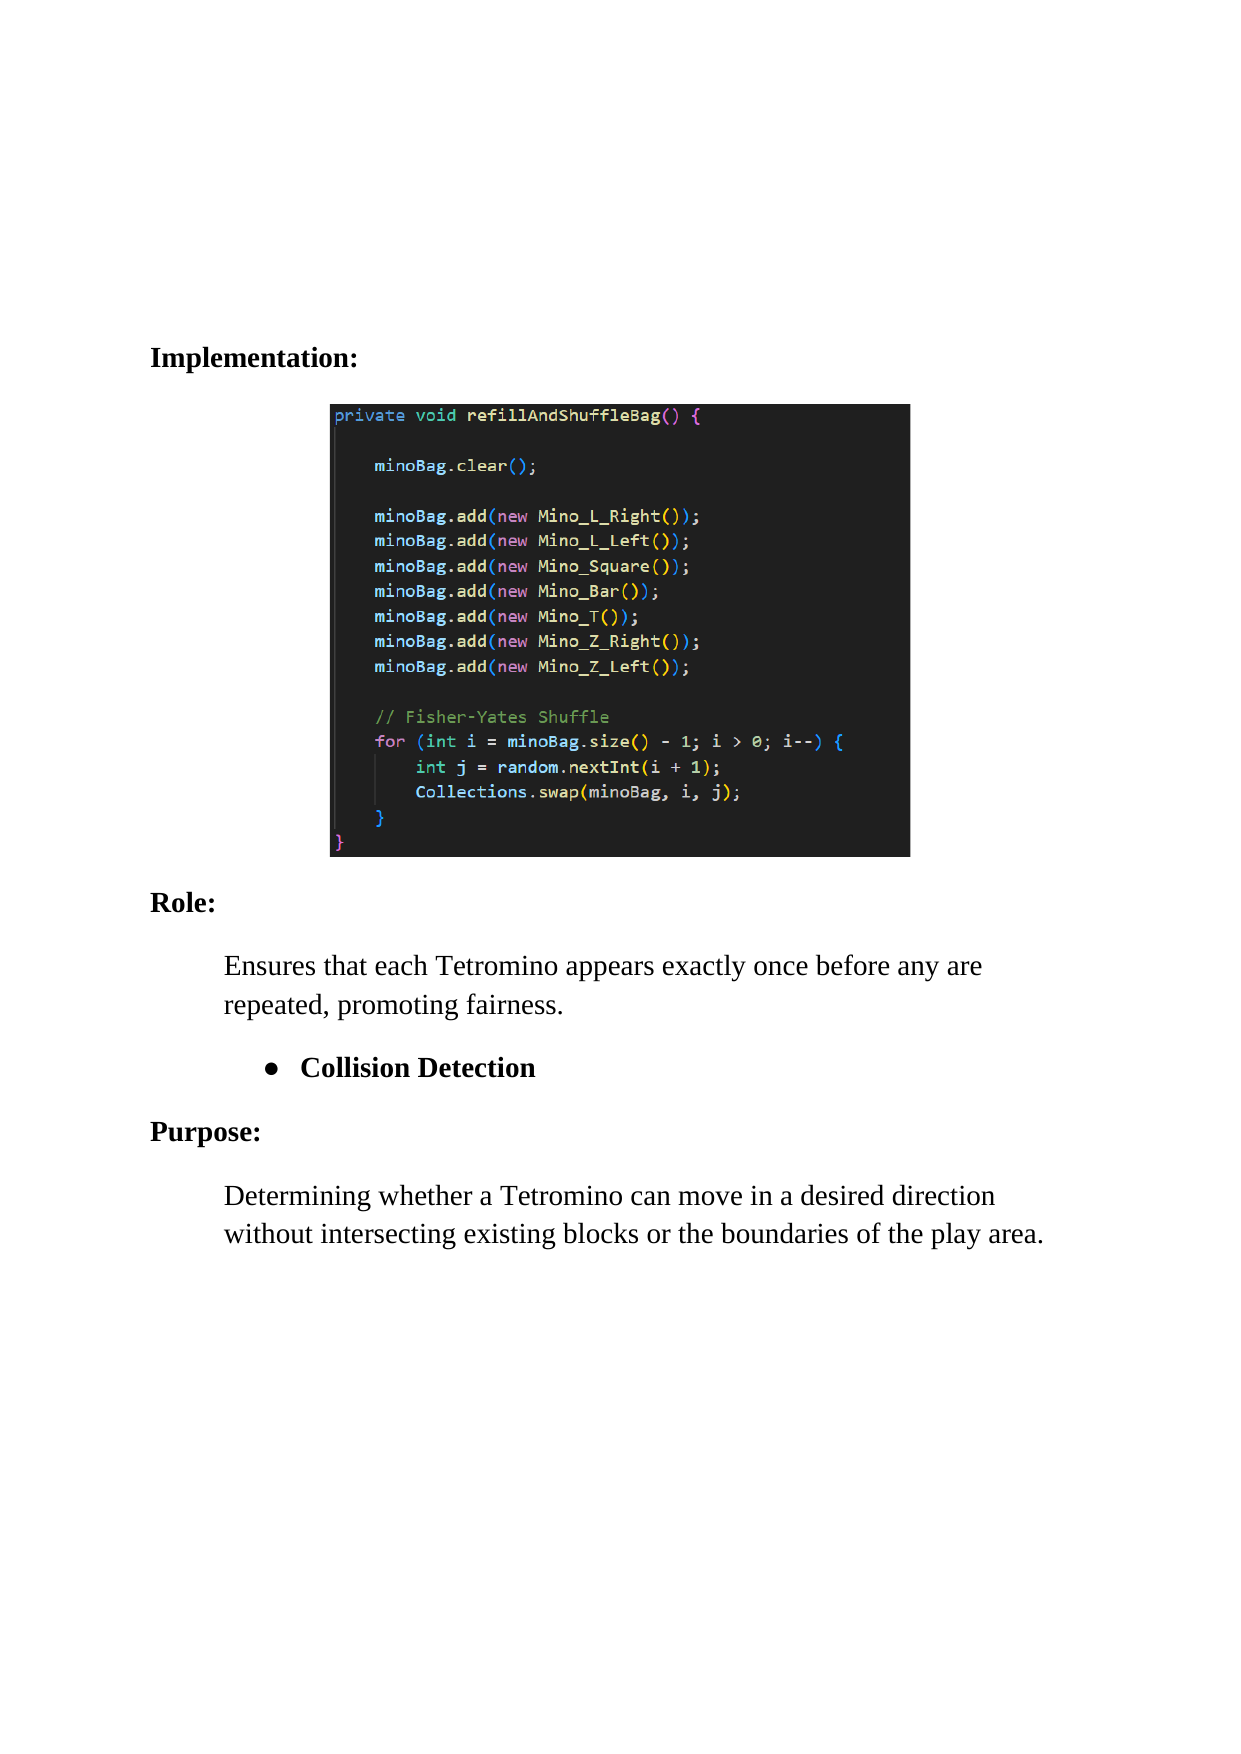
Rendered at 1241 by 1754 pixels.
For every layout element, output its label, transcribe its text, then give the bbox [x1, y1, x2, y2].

text Ensures that each Tetromino appears exactly once before any are repeated, promoting fairness. [224, 948, 1090, 1021]
text Implementation: [150, 341, 1090, 374]
picture [329, 404, 911, 857]
subtitle Collision Detection [262, 1051, 1090, 1084]
text Determining whether a Tetromino can move in a desired direction without intersecting existing blocks or the boundaries of the play area. [224, 1178, 1090, 1250]
text Role: [150, 885, 1090, 918]
text Purpose: [150, 1114, 1090, 1148]
